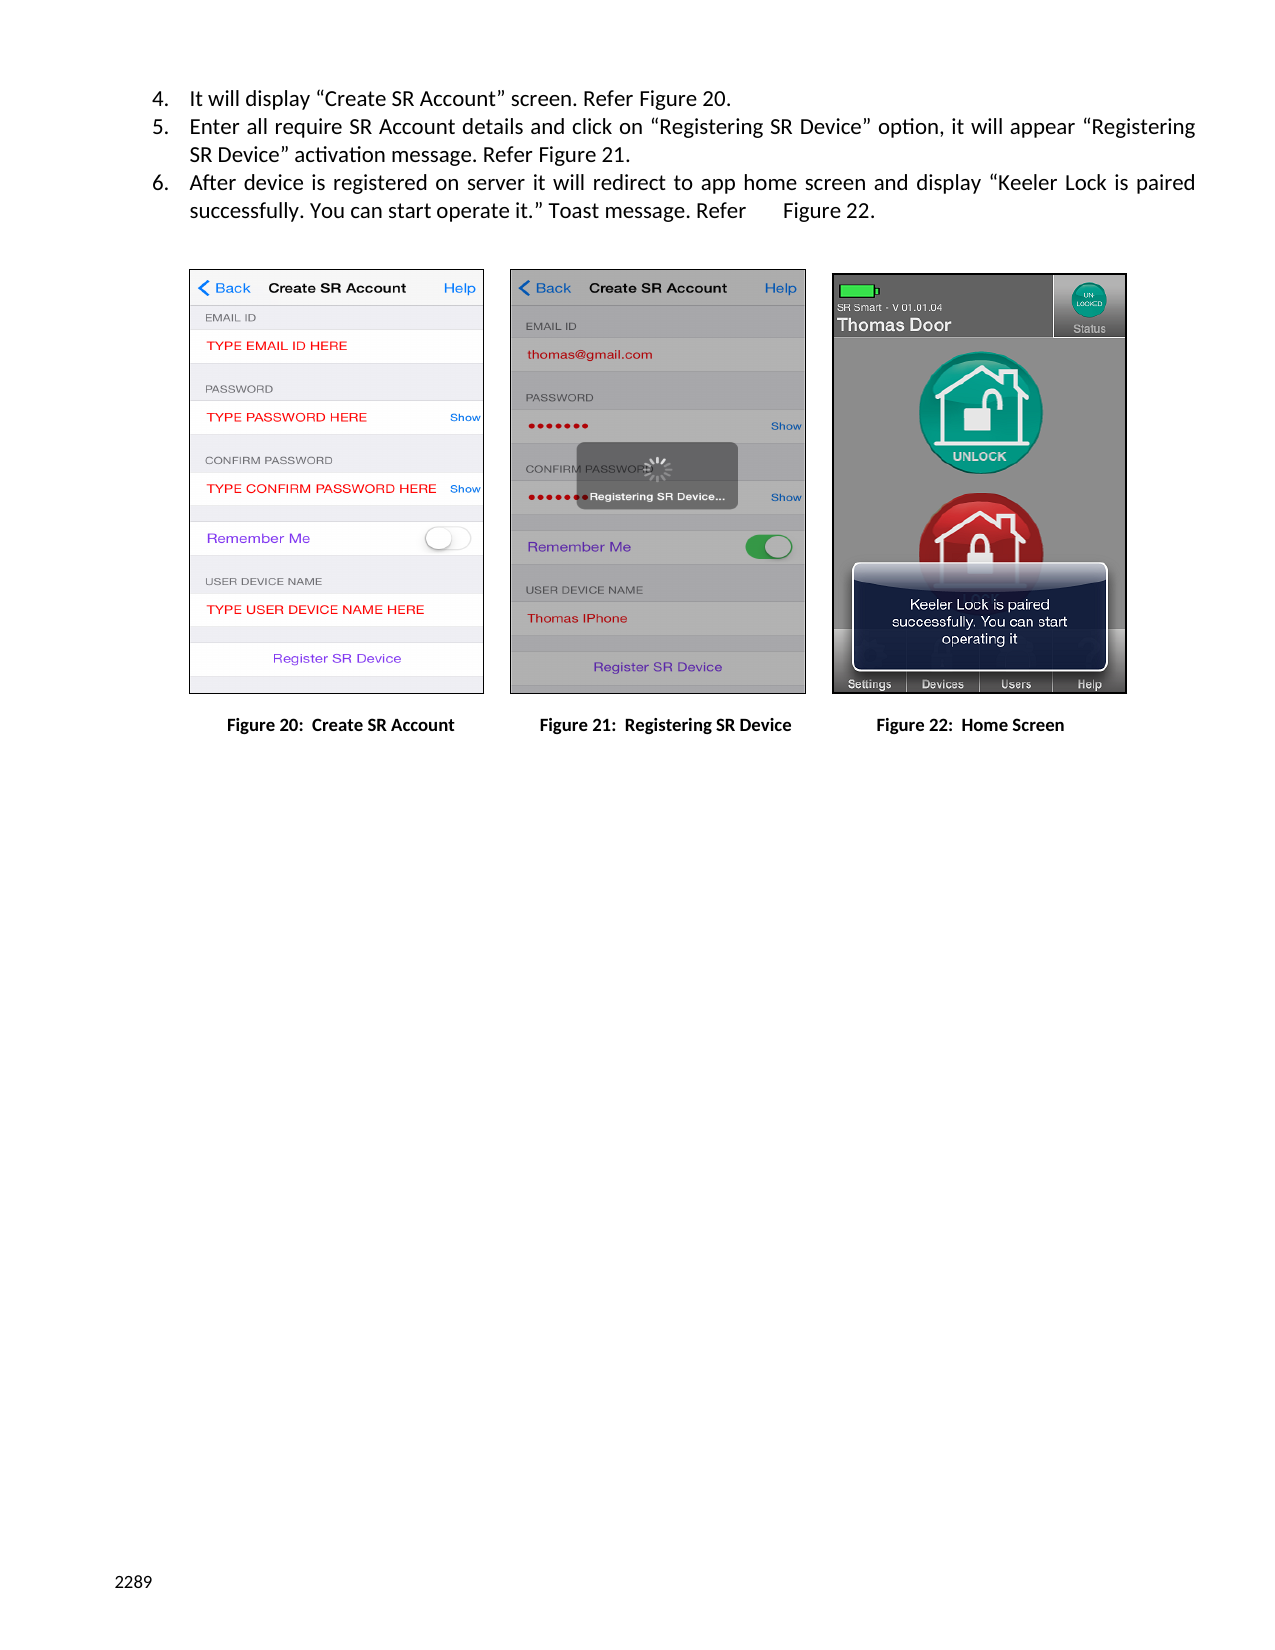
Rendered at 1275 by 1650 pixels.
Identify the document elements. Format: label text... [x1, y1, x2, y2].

list After device is registered on server it will redirect to app home screen and display “Keeler Lock is paired successfully. You can start operate it.” Toast message. Refer Figure 22. [152, 168, 1198, 224]
picture [190, 270, 483, 693]
list Enter all require SR Account details and click on “Registering SR Device” option, it will appear “Registering SR Device” activation message. Refer Figure 21. [152, 112, 1198, 168]
text Figure 20: Create SR Account Figure 21: Registering SR Device Figure 22: Home Screen [114, 711, 1198, 736]
picture [834, 275, 1125, 692]
list It will display “Create SR Account” screen. Refer Figure 20. [152, 84, 1198, 112]
picture [511, 270, 805, 693]
